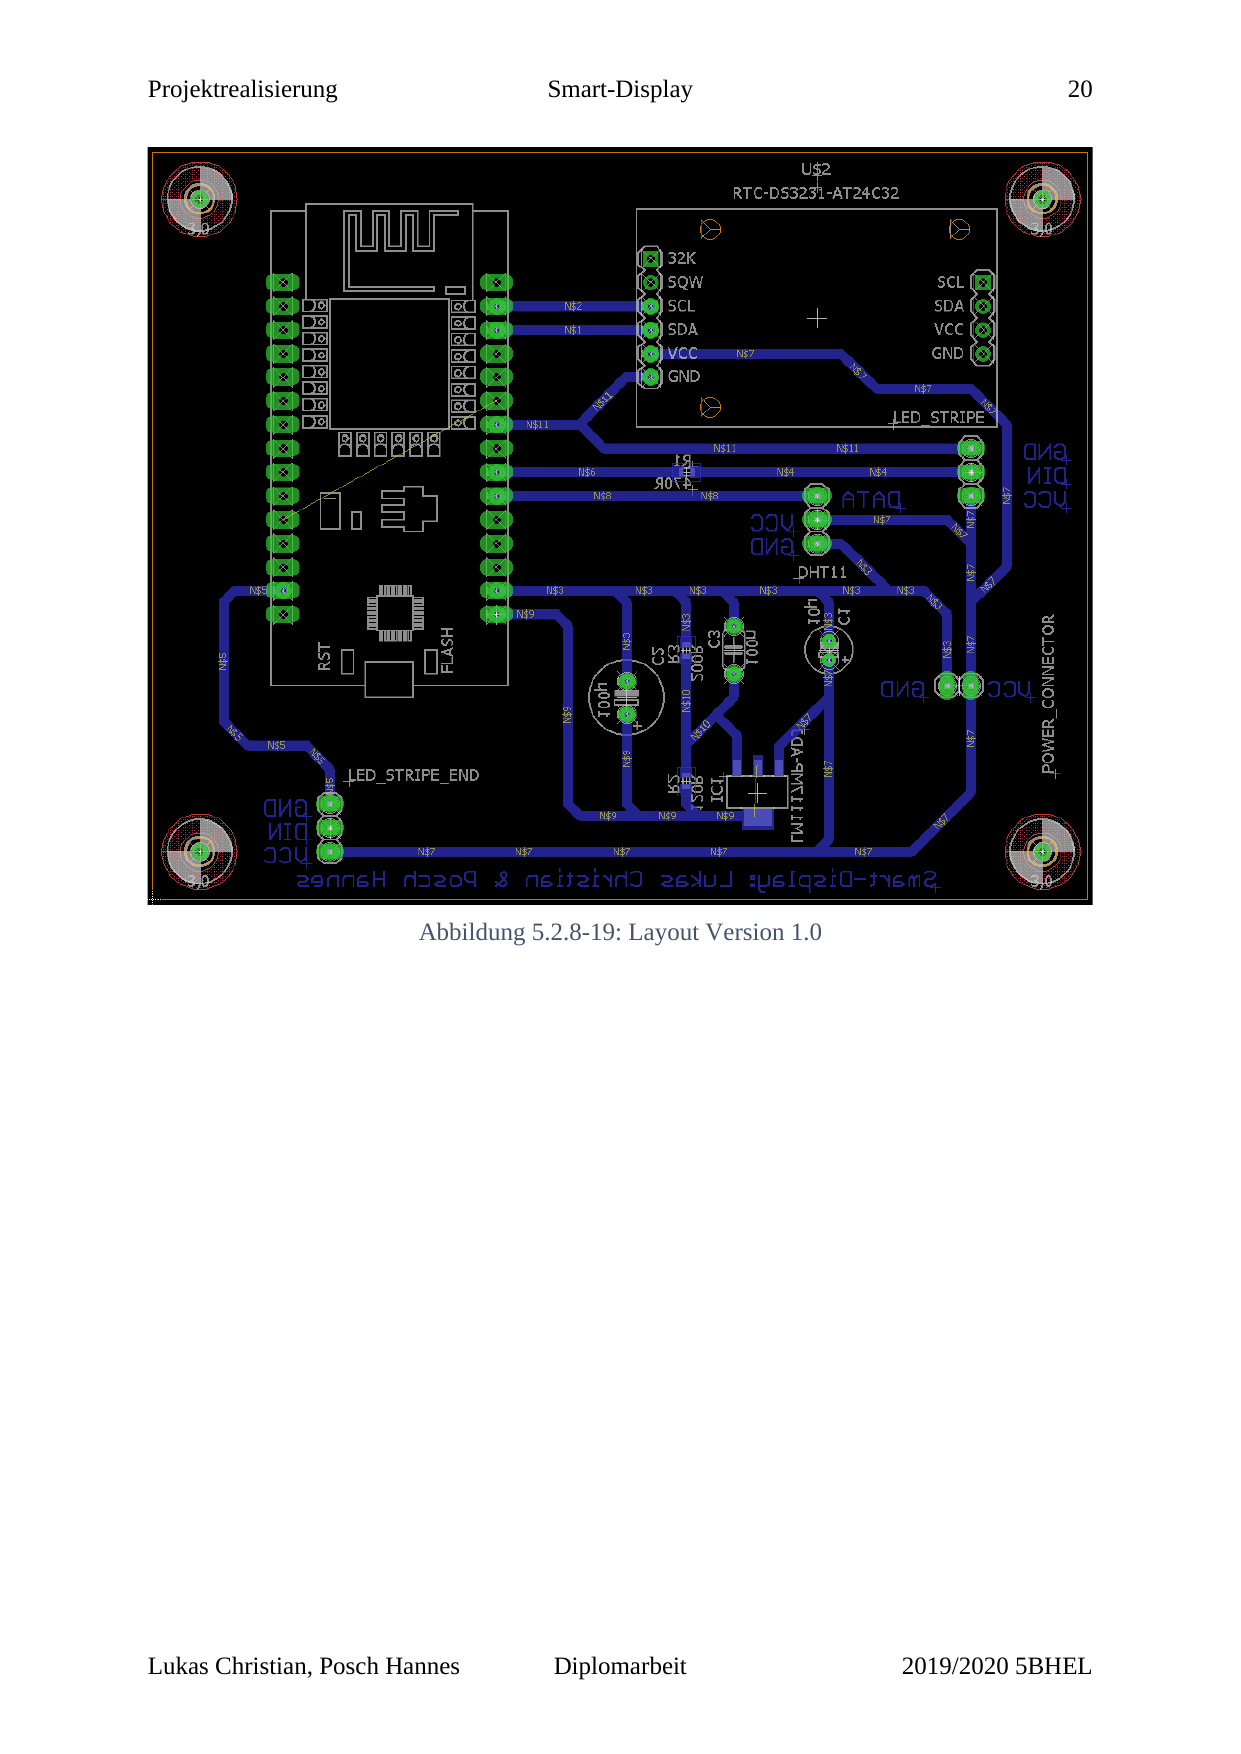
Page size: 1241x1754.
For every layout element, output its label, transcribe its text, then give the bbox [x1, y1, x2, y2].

picture [147, 147, 1093, 905]
